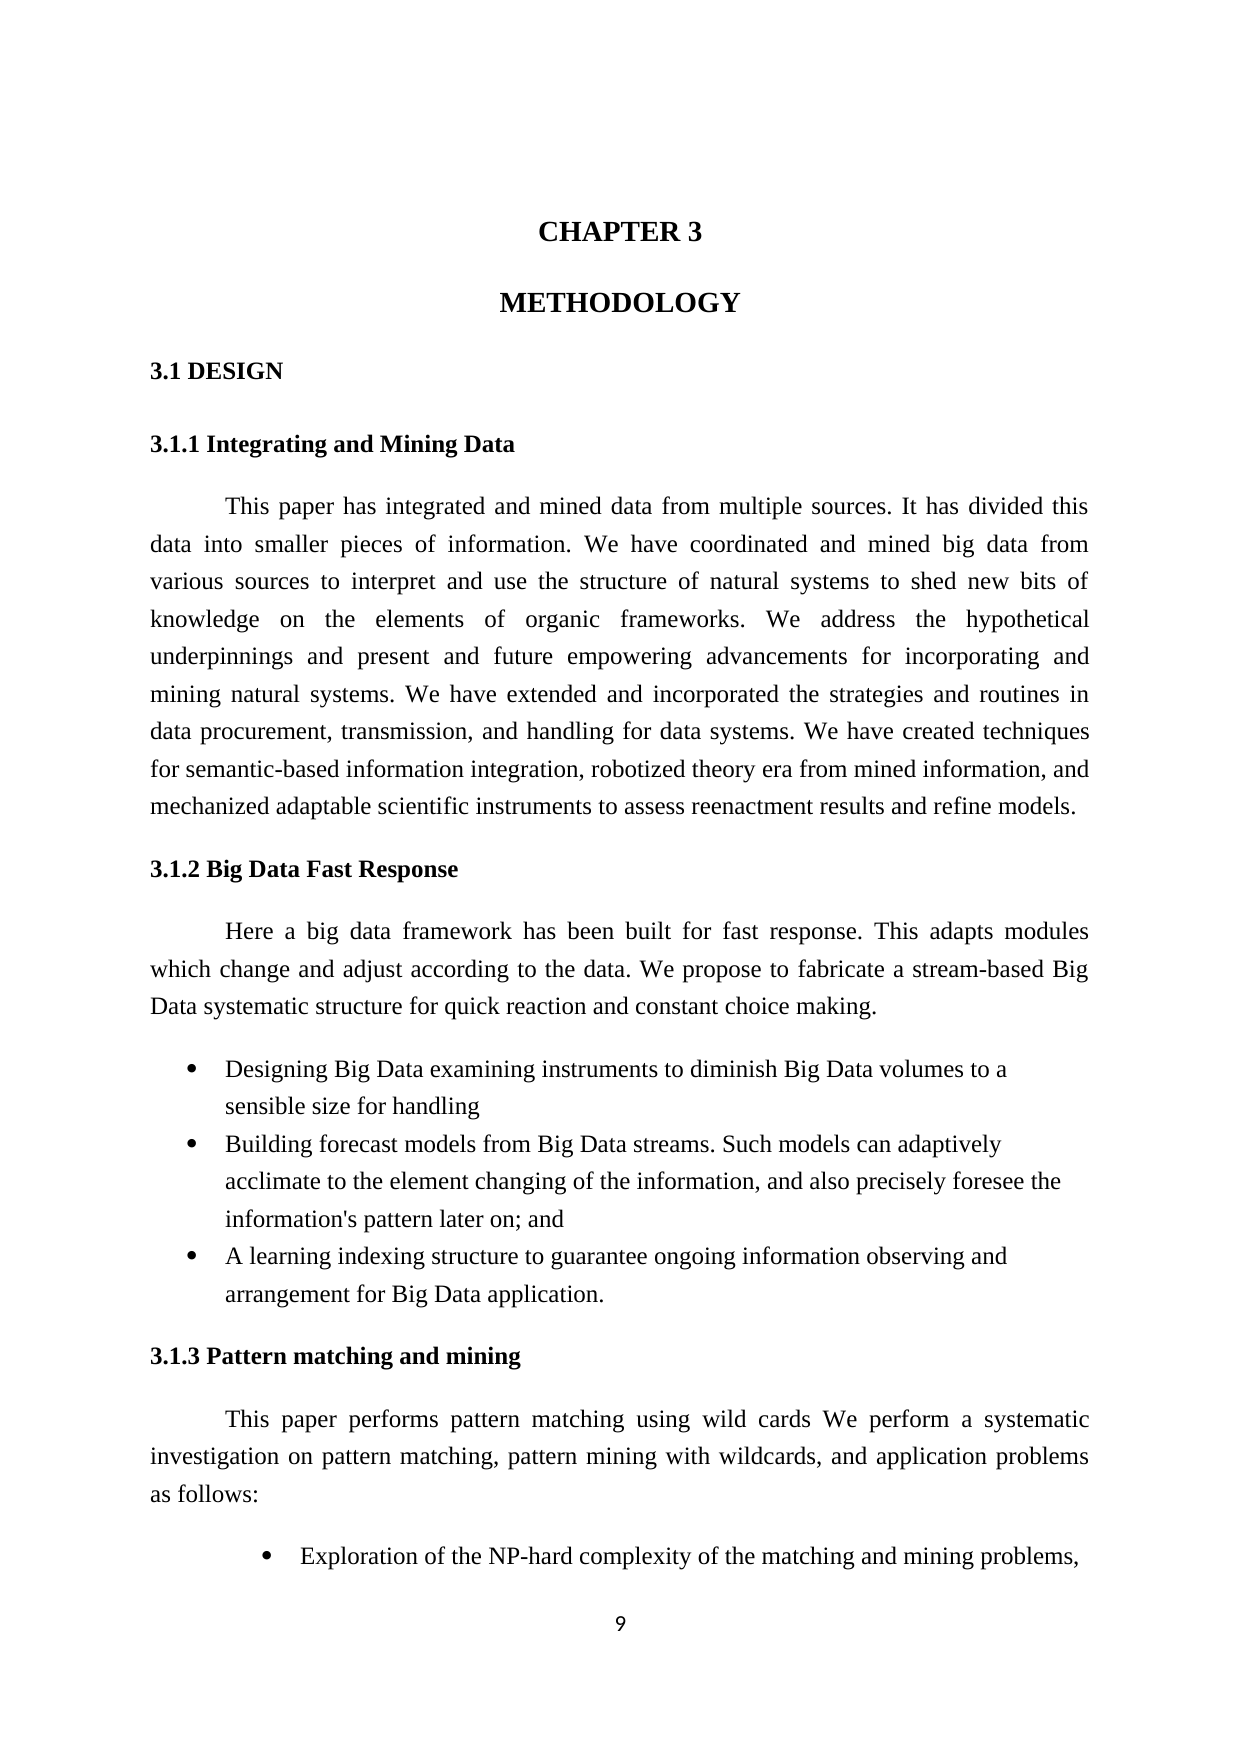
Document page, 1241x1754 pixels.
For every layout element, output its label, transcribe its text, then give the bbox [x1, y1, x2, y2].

text CHAPTER 3 [150, 214, 1090, 247]
list Designing Big Data examining instruments to diminish Big Data volumes to a sensible size for handling [187, 1045, 1090, 1120]
text 3.1.3 Pattern matching and mining [150, 1333, 1090, 1370]
text 3.1 DESIGN [150, 356, 1090, 385]
list A learning indexing structure to guarantee ongoing information observing and arrangement for Big Data application. [187, 1233, 1090, 1308]
text This paper performs pattern matching using wild cards We perform a systematic investigation on pattern matching, pattern mining with wildcards, and application problems as follows: [150, 1395, 1090, 1508]
text Here a big data framework has been built for fast response. This adapts modules which change and adjust according to the data. We propose to fabricate a stream-based Big Data systematic structure for quick reaction and constant choice making. [150, 908, 1090, 1020]
list Exploration of the NP-hard complexity of the matching and mining problems, [262, 1533, 1090, 1570]
text 3.1.2 Big Data Fast Response [150, 845, 1090, 883]
list Building forecast models from Big Data streams. Such models can adaptively acclimate to the element changing of the information, and also precisely foresee the information's pattern later on; and [187, 1120, 1090, 1233]
text METHODOLOGY [150, 285, 1090, 319]
text This paper has integrated and mined data from multiple sources. It has divided this data into smaller pieces of information. We have coordinated and mined big data from various sources to interpret and use the structure of natural systems to shed new bits of knowledge on the elements of organic frameworks. We address the hypothetical underpinnings and present and future empowering advancements for incorporating and mining natural systems. We have extended and incorporated the strategies and routines in data procurement, transmission, and handling for data systems. We have created techniques for semantic-based information integration, robotized theory era from mined information, and mechanized adaptable scientific instruments to assess reenactment results and refine models. [150, 483, 1090, 820]
text 3.1.1 Integrating and Mining Data [150, 420, 1090, 458]
